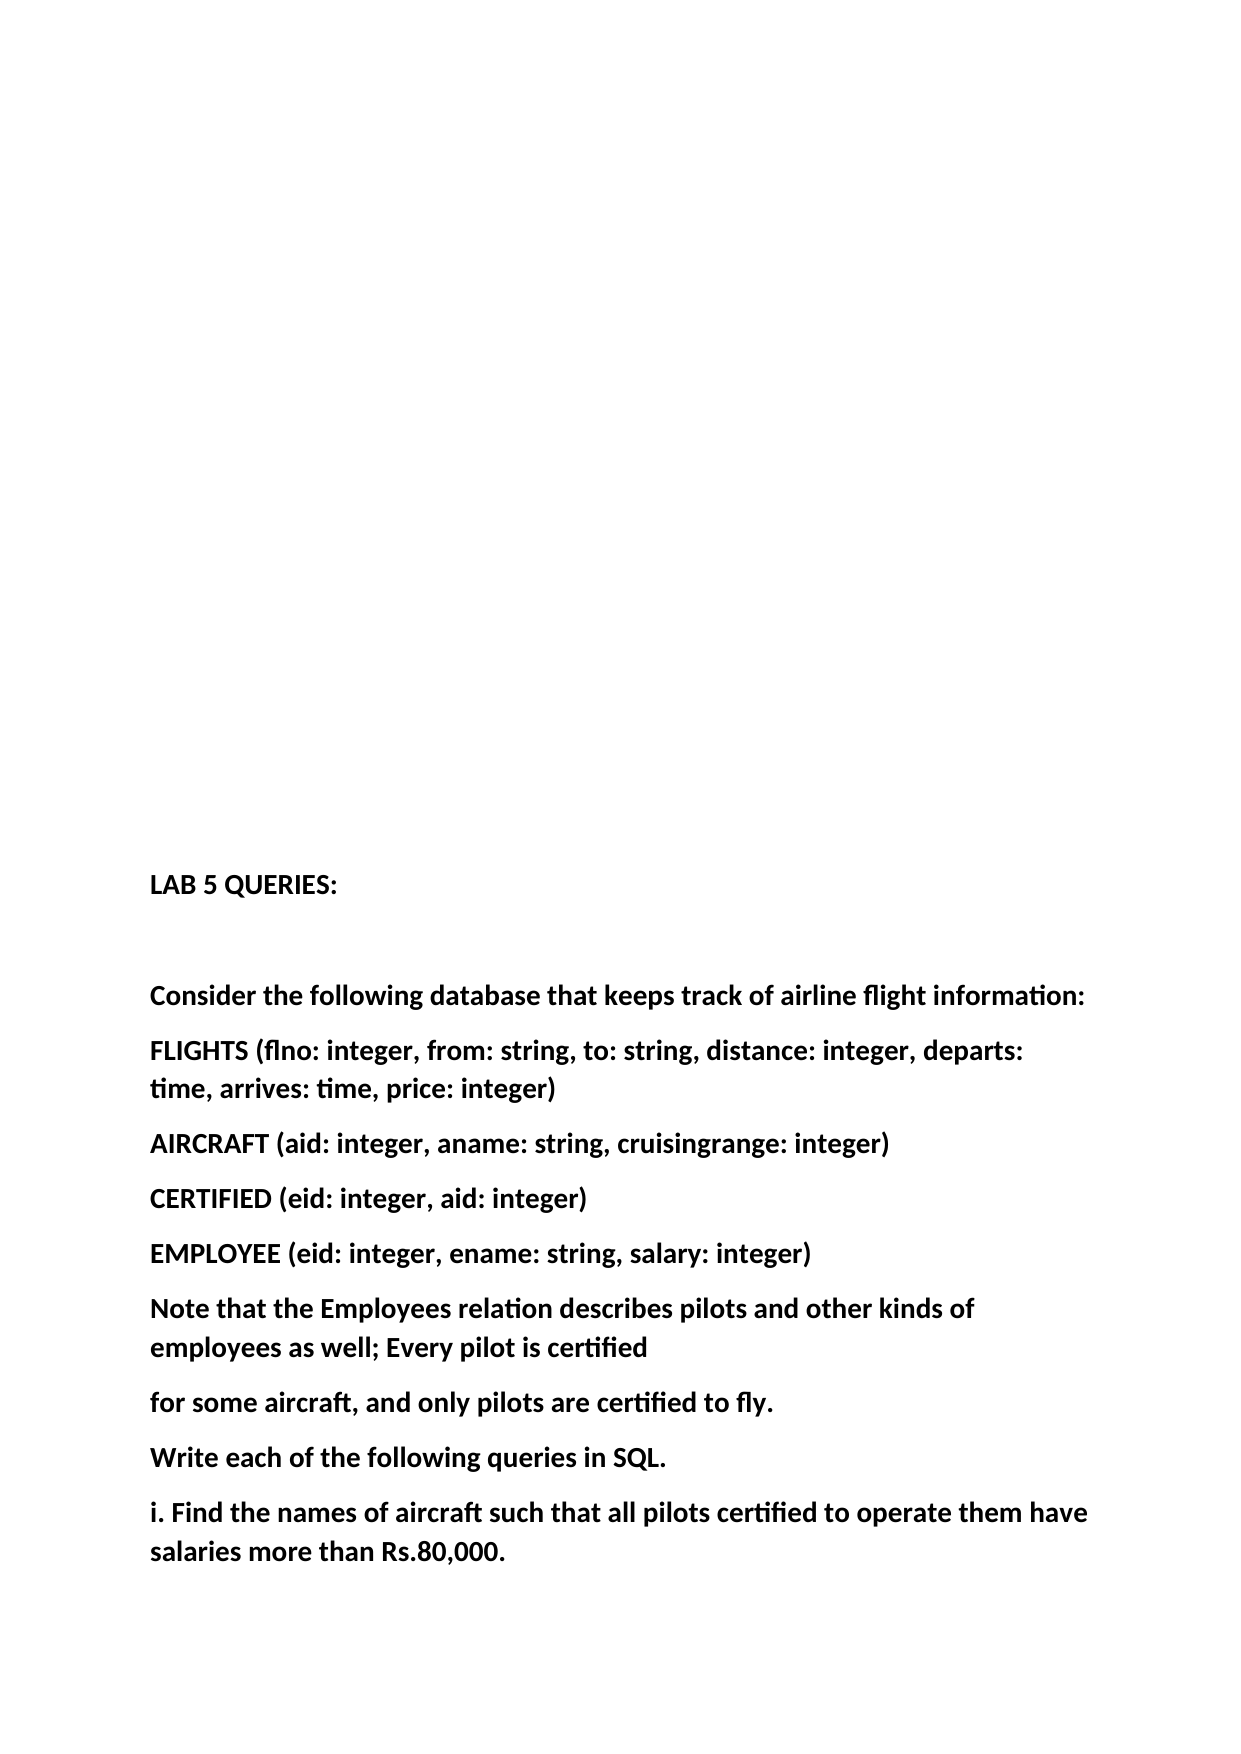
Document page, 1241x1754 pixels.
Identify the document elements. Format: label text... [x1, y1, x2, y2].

text CERTIFIED (eid: integer, aid: integer) [150, 1180, 1090, 1216]
text EMPLOYEE (eid: integer, ename: string, salary: integer) [150, 1235, 1090, 1271]
text FLIGHTS (flno: integer, from: string, to: string, distance: integer, departs: time, arrives: time, price: integer) [150, 1032, 1090, 1106]
text Consider the following database that keeps track of airline flight information: [150, 977, 1090, 1012]
text for some aircraft, and only pilots are certified to fly. [150, 1384, 1090, 1420]
text i. Find the names of aircraft such that all pilots certified to operate them have salaries more than Rs.80,000. [150, 1494, 1090, 1568]
text AIRCRAFT (aid: integer, aname: string, cruisingrange: integer) [150, 1125, 1090, 1161]
text LAB 5 QUERIES: [150, 866, 1090, 902]
text Write each of the following queries in SQL. [150, 1439, 1090, 1475]
text Note that the Employees relation describes pilots and other kinds of employees as well; Every pilot is certified [150, 1291, 1090, 1364]
